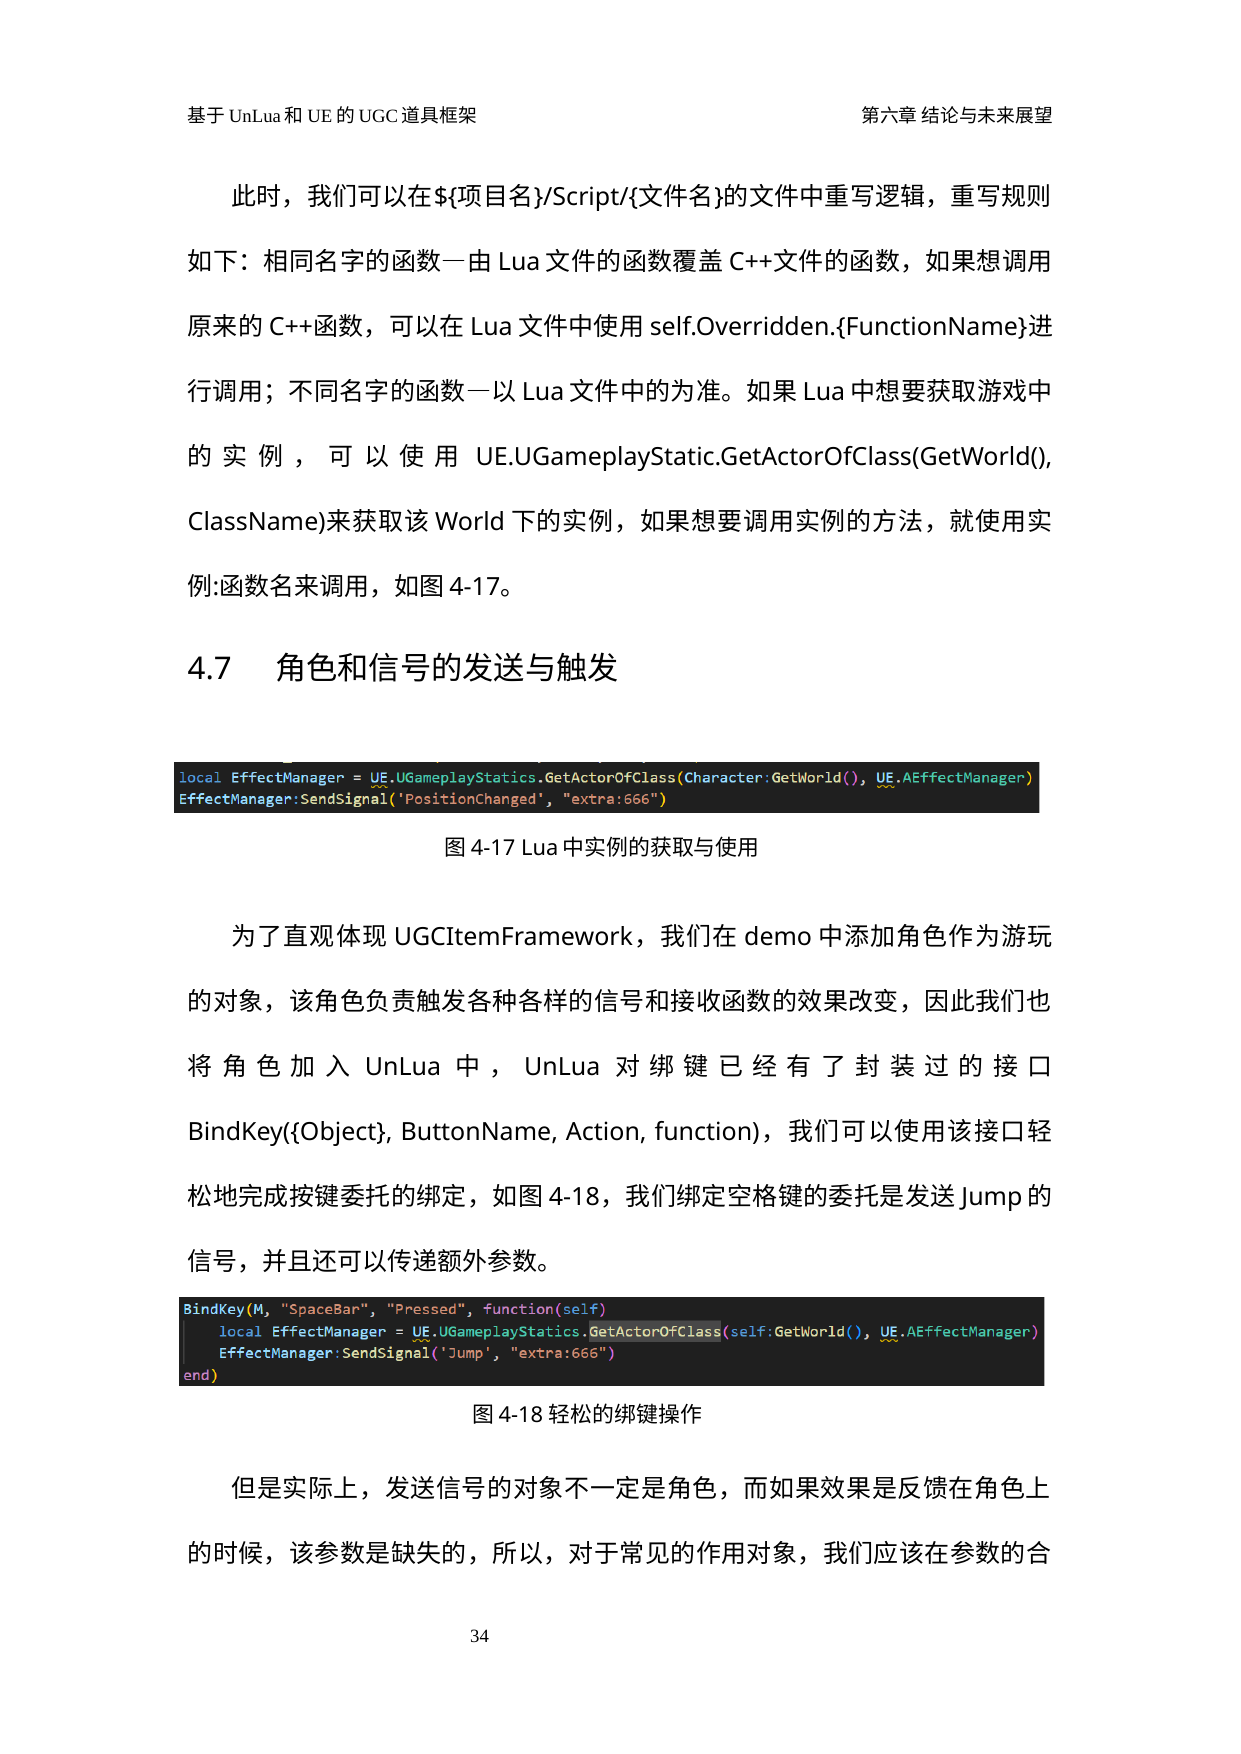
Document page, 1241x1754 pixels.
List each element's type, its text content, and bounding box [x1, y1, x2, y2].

picture [174, 762, 1040, 813]
text 为了直观体现UGCItemFramework，我们在demo中添加角色作为游玩的对象，该角色负责触发各种各样的信号和接收函数的效果改变，因此我们也将角色加入UnLua中，UnLua对绑键已经有了封装过的接口BindKey({Object}, ButtonName, Action, function)，我们可以使用该接口轻松地完成按键委托的绑定，如图4-18，我们绑定空格键的委托是发送Jump的信号，并且还可以传递额外参数。 [187, 707, 1053, 1292]
text 此时，我们可以在${项目名}/Script/{文件名}的文件中重写逻辑，重写规则如下：相同名字的函数—由Lua文件的函数覆盖C++文件的函数，如果想调用原来的C++函数，可以在Lua文件中使用self.Overridden.{FunctionName}进行调用；不同名字的函数—以Lua文件中的为准。如果Lua中想要获取游戏中的实例，可以使用UE.UGameplayStatic.GetActorOfClass(GetWorld(), ClassName)来获取该World下的实例，如果想要调用实例的方法，就使用实例:函数名来调用，如图4-17。 [187, 162, 1053, 617]
subtitle 4.7 角色和信号的发送与触发 [187, 634, 1053, 699]
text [187, 1292, 1053, 1584]
picture [179, 1297, 1045, 1386]
